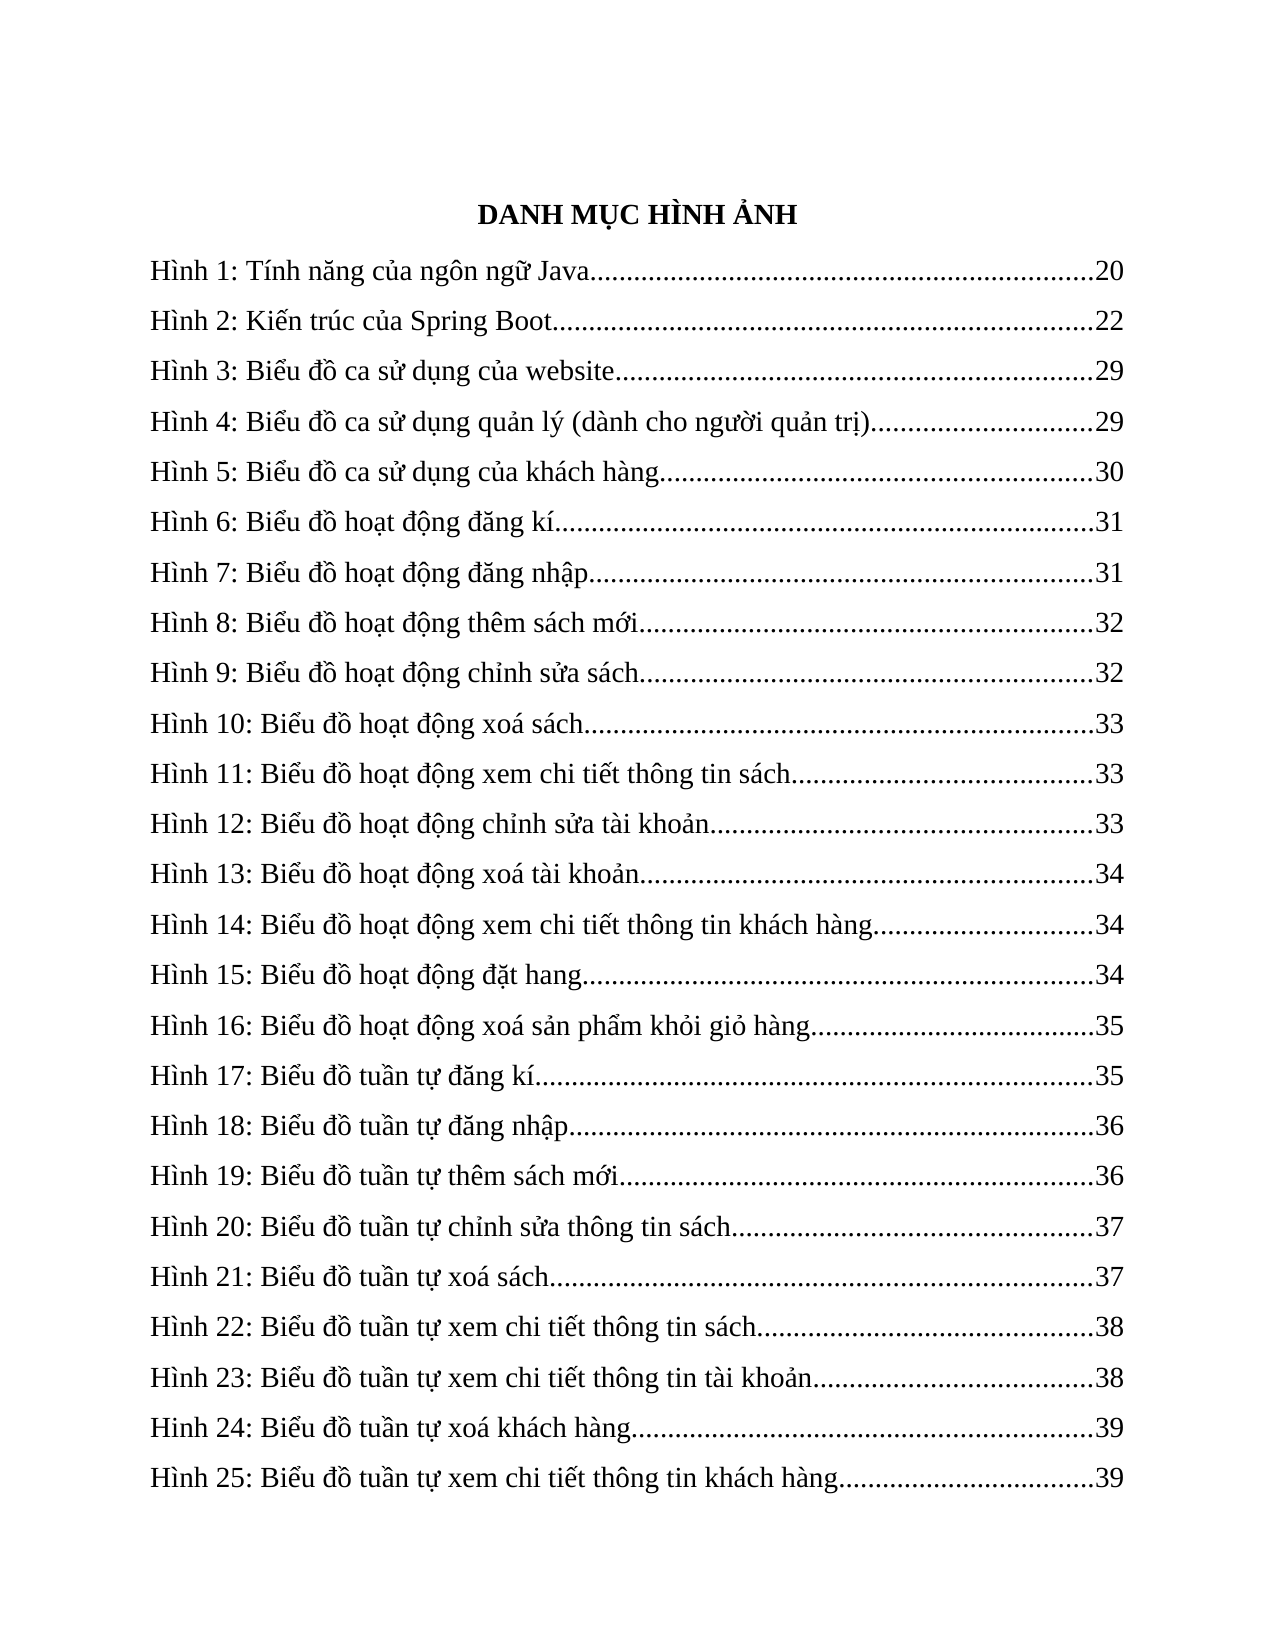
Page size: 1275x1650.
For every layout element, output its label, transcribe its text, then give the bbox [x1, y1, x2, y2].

text Hình 5: Biểu đồ ca sử dụng của khách hàng 30 [150, 454, 1125, 488]
text Hình 9: Biểu đồ hoạt động chỉnh sửa sách 32 [150, 655, 1125, 689]
text Hình 20: Biểu đồ tuần tự chỉnh sửa thông tin sách 37 [150, 1209, 1125, 1242]
text Hình 14: Biểu đồ hoạt động xem chi tiết thông tin khách hàng 34 [150, 907, 1125, 941]
text Hình 25: Biểu đồ tuần tự xem chi tiết thông tin khách hàng 39 [150, 1460, 1125, 1494]
text Hình 22: Biểu đồ tuần tự xem chi tiết thông tin sách 38 [150, 1309, 1125, 1343]
text Hình 2: Kiến trúc của Spring Boot 22 [150, 303, 1125, 337]
text Hình 6: Biểu đồ hoạt động đăng kí 31 [150, 504, 1125, 538]
text Hình 3: Biểu đồ ca sử dụng của website 29 [150, 353, 1125, 387]
subtitle DANH MỤC HÌNH ẢNH [150, 197, 1125, 230]
text Hình 12: Biểu đồ hoạt động chỉnh sửa tài khoản 33 [150, 806, 1125, 840]
text Hình 4: Biểu đồ ca sử dụng quản lý (dành cho người quản trị) 29 [150, 404, 1125, 437]
text Hình 10: Biểu đồ hoạt động xoá sách 33 [150, 706, 1125, 739]
text Hình 7: Biểu đồ hoạt động đăng nhập 31 [150, 555, 1125, 588]
text Hinh 24: Biểu đồ tuần tự xoá khách hàng 39 [150, 1410, 1125, 1444]
text Hình 13: Biểu đồ hoạt động xoá tài khoản 34 [150, 857, 1125, 890]
text Hình 19: Biểu đồ tuần tự thêm sách mới 36 [150, 1158, 1125, 1192]
text Hình 23: Biểu đồ tuần tự xem chi tiết thông tin tài khoản 38 [150, 1360, 1125, 1393]
text Hình 18: Biểu đồ tuần tự đăng nhập 36 [150, 1108, 1125, 1142]
text Hình 1: Tính năng của ngôn ngữ Java 20 [150, 253, 1125, 286]
text Hình 16: Biểu đồ hoạt động xoá sản phẩm khỏi giỏ hàng 35 [150, 1008, 1125, 1041]
text Hình 15: Biểu đồ hoạt động đặt hang 34 [150, 957, 1125, 991]
text Hình 17: Biểu đồ tuần tự đăng kí 35 [150, 1058, 1125, 1091]
text Hình 11: Biểu đồ hoạt động xem chi tiết thông tin sách 33 [150, 756, 1125, 789]
text Hình 8: Biểu đồ hoạt động thêm sách mới 32 [150, 605, 1125, 639]
text Hình 21: Biểu đồ tuần tự xoá sách 37 [150, 1259, 1125, 1293]
